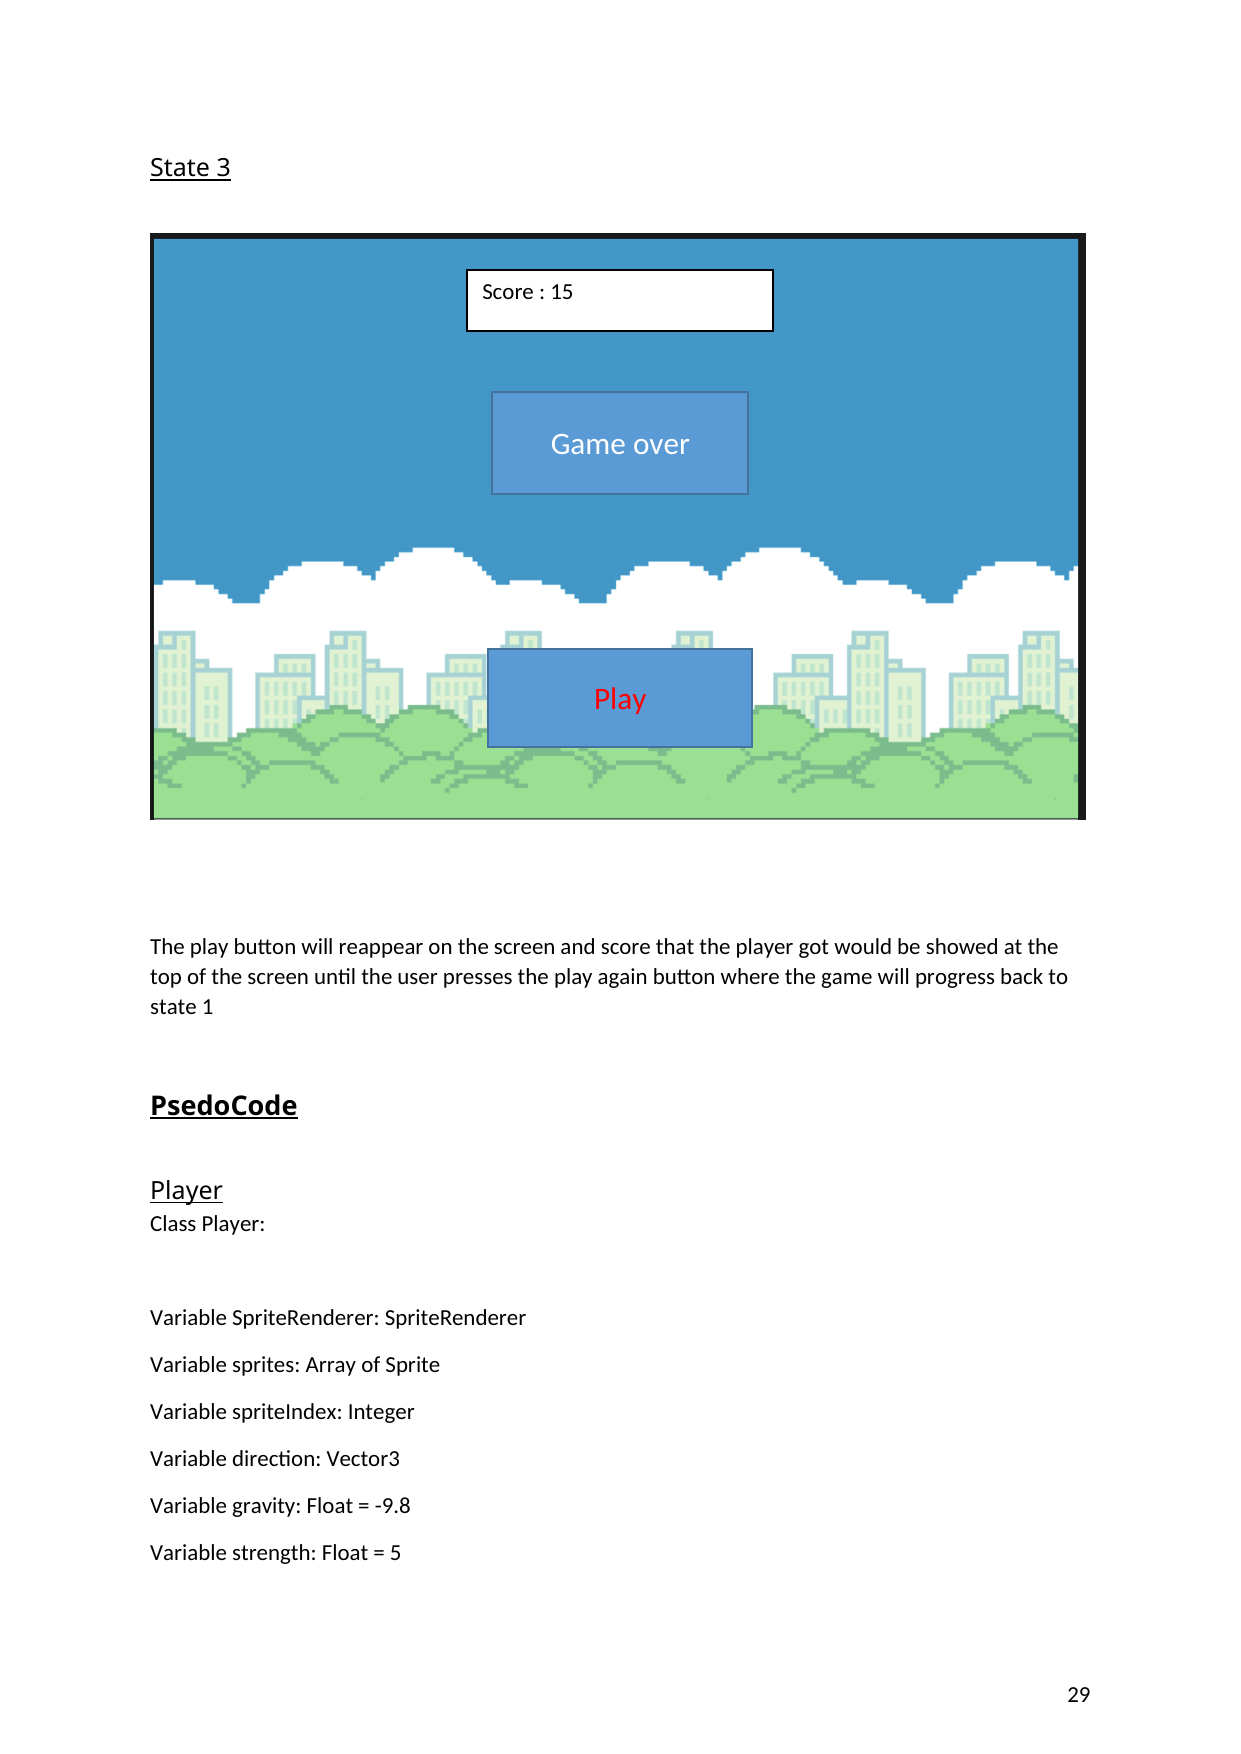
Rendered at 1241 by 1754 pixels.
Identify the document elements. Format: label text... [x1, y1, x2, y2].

text Variable SpriteRenderer: SpriteRenderer [150, 1303, 1090, 1331]
text Class Player: [150, 1209, 1090, 1238]
text Variable strength: Float = 5 [150, 1538, 1090, 1566]
text Variable spriteIndex: Integer [150, 1397, 1090, 1425]
picture [150, 233, 1086, 820]
subtitle Player [150, 1173, 1090, 1207]
subtitle State 3 [150, 150, 1090, 184]
text Variable sprites: Array of Sprite [150, 1350, 1090, 1378]
text The play button will reappear on the screen and score that the player got would be showed at the top of the screen until the user presses the play again button where the game will progress back to state 1 [150, 932, 1090, 1020]
subtitle PsedoCode [150, 1086, 1090, 1123]
text Variable direction: Vector3 [150, 1444, 1090, 1472]
text Variable gravity: Float = -9.8 [150, 1491, 1090, 1519]
